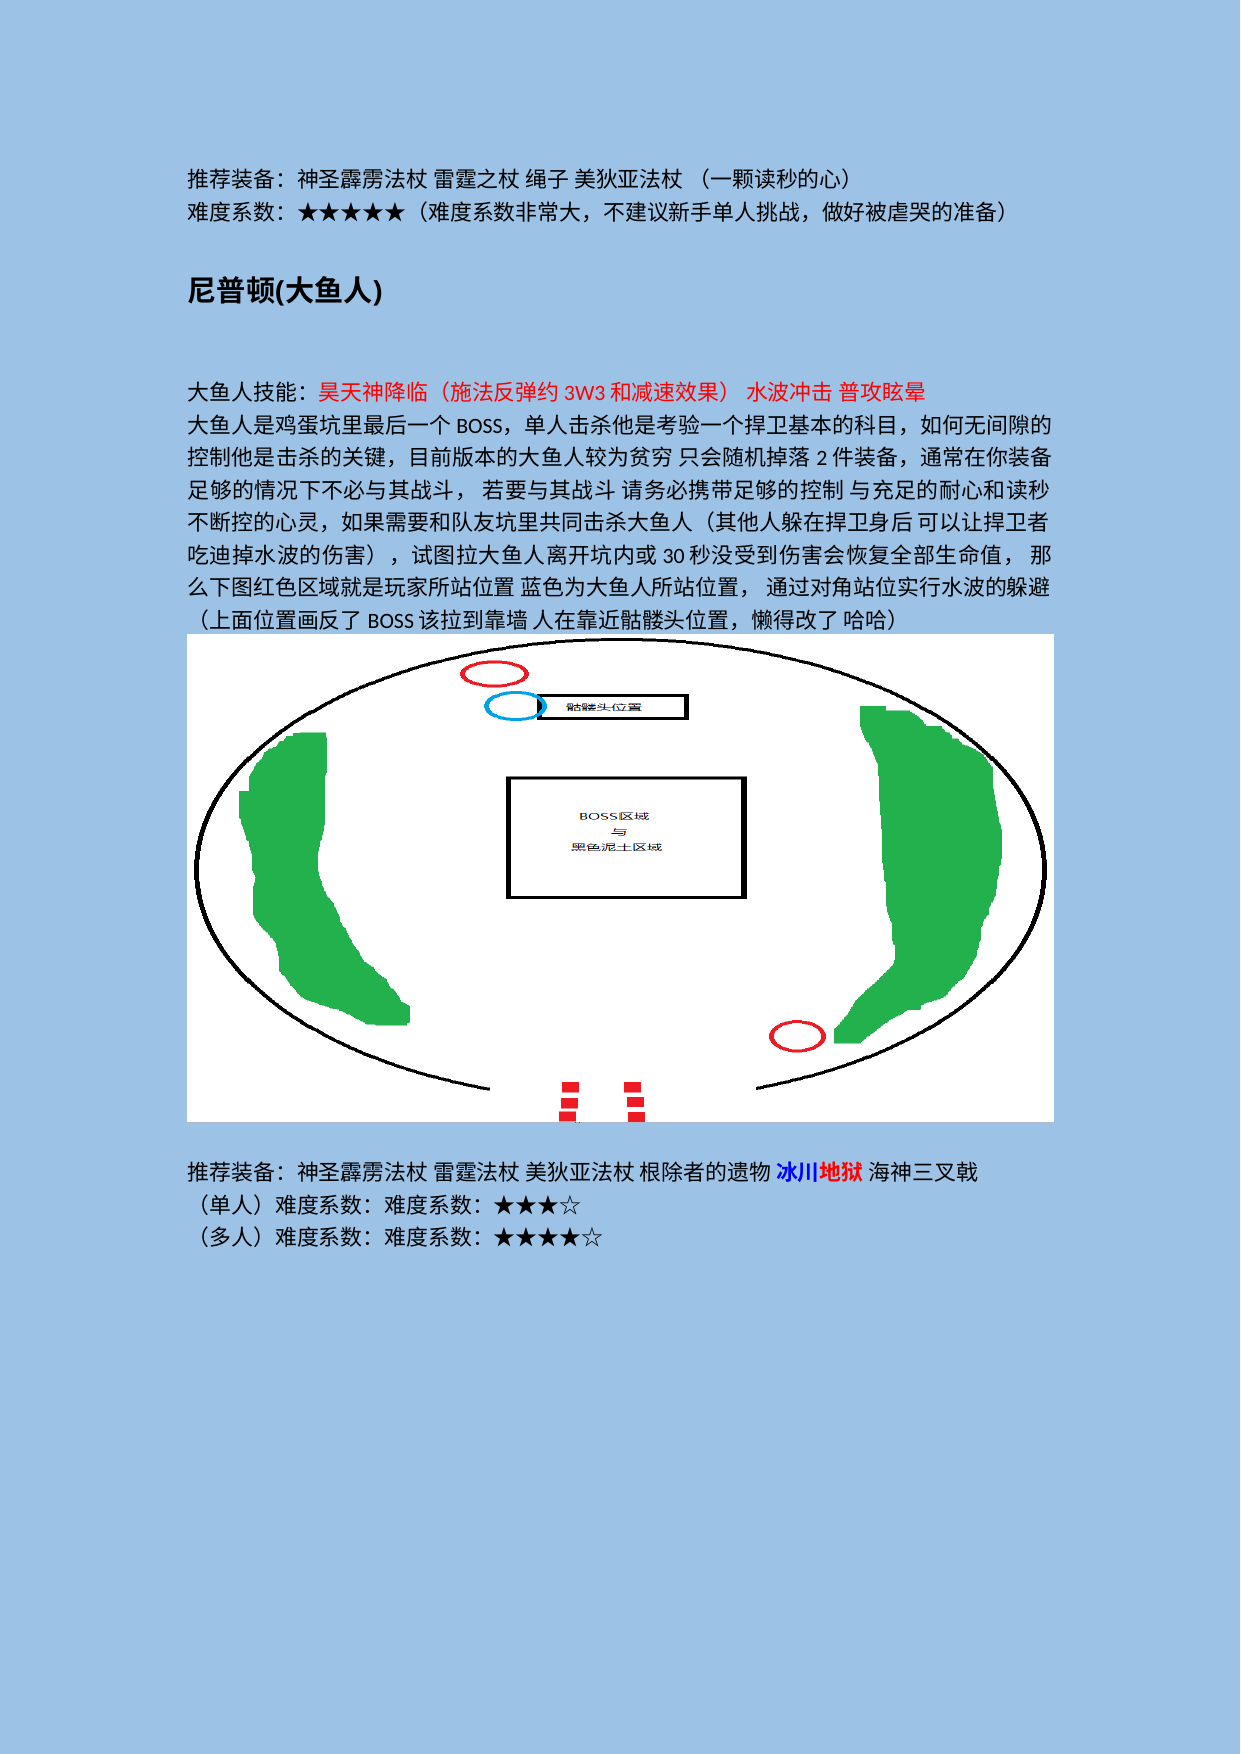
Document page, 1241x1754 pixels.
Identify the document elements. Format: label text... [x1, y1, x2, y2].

text （单人）难度系数：难度系数：★★★☆ [187, 1187, 1053, 1220]
text 难度系数：★★★★★（难度系数非常大，不建议新手单人挑战，做好被虐哭的准备） [187, 194, 1053, 227]
picture [187, 634, 1054, 1123]
text 大鱼人是鸡蛋坑里最后一个BOSS，单人击杀他是考验一个捍卫基本的科目，如何无间隙的控制他是击杀的关键，目前版本的大鱼人较为贫穷 只会随机掉落2件装备，通常在你装备足够的情况下不必与其战斗， 若要与其战斗 请务必携带足够的控制 与充足的耐心和读秒不断控的心灵，如果需要和队友坑里共同击杀大鱼人（其他人躲在捍卫身后 可以让捍卫者吃迪掉水波的伤害），试图拉大鱼人离开坑内或30秒没受到伤害会恢复全部生命值， 那么下图红色区域就是玩家所站位置 蓝色为大鱼人所站位置， 通过对角站位实行水波的躲避（上面位置画反了 BOSS该拉到靠墙 人在靠近骷髅头位置，懒得改了 哈哈） [187, 407, 1053, 634]
text （多人）难度系数：难度系数：★★★★☆ [187, 1220, 1053, 1252]
text 推荐装备：神圣霹雳法杖 雷霆之杖 绳子 美狄亚法杖 （一颗读秒的心） [187, 162, 1053, 194]
text 推荐装备：神圣霹雳法杖 雷霆法杖 美狄亚法杖 根除者的遗物 冰川地狱 海神三叉戟 [187, 1155, 1053, 1187]
text 大鱼人技能：昊天神降临（施法反弹约3W3和减速效果） 水波冲击 普攻眩晕 [187, 375, 1053, 407]
subtitle 尼普顿(大鱼人) [187, 256, 1053, 321]
